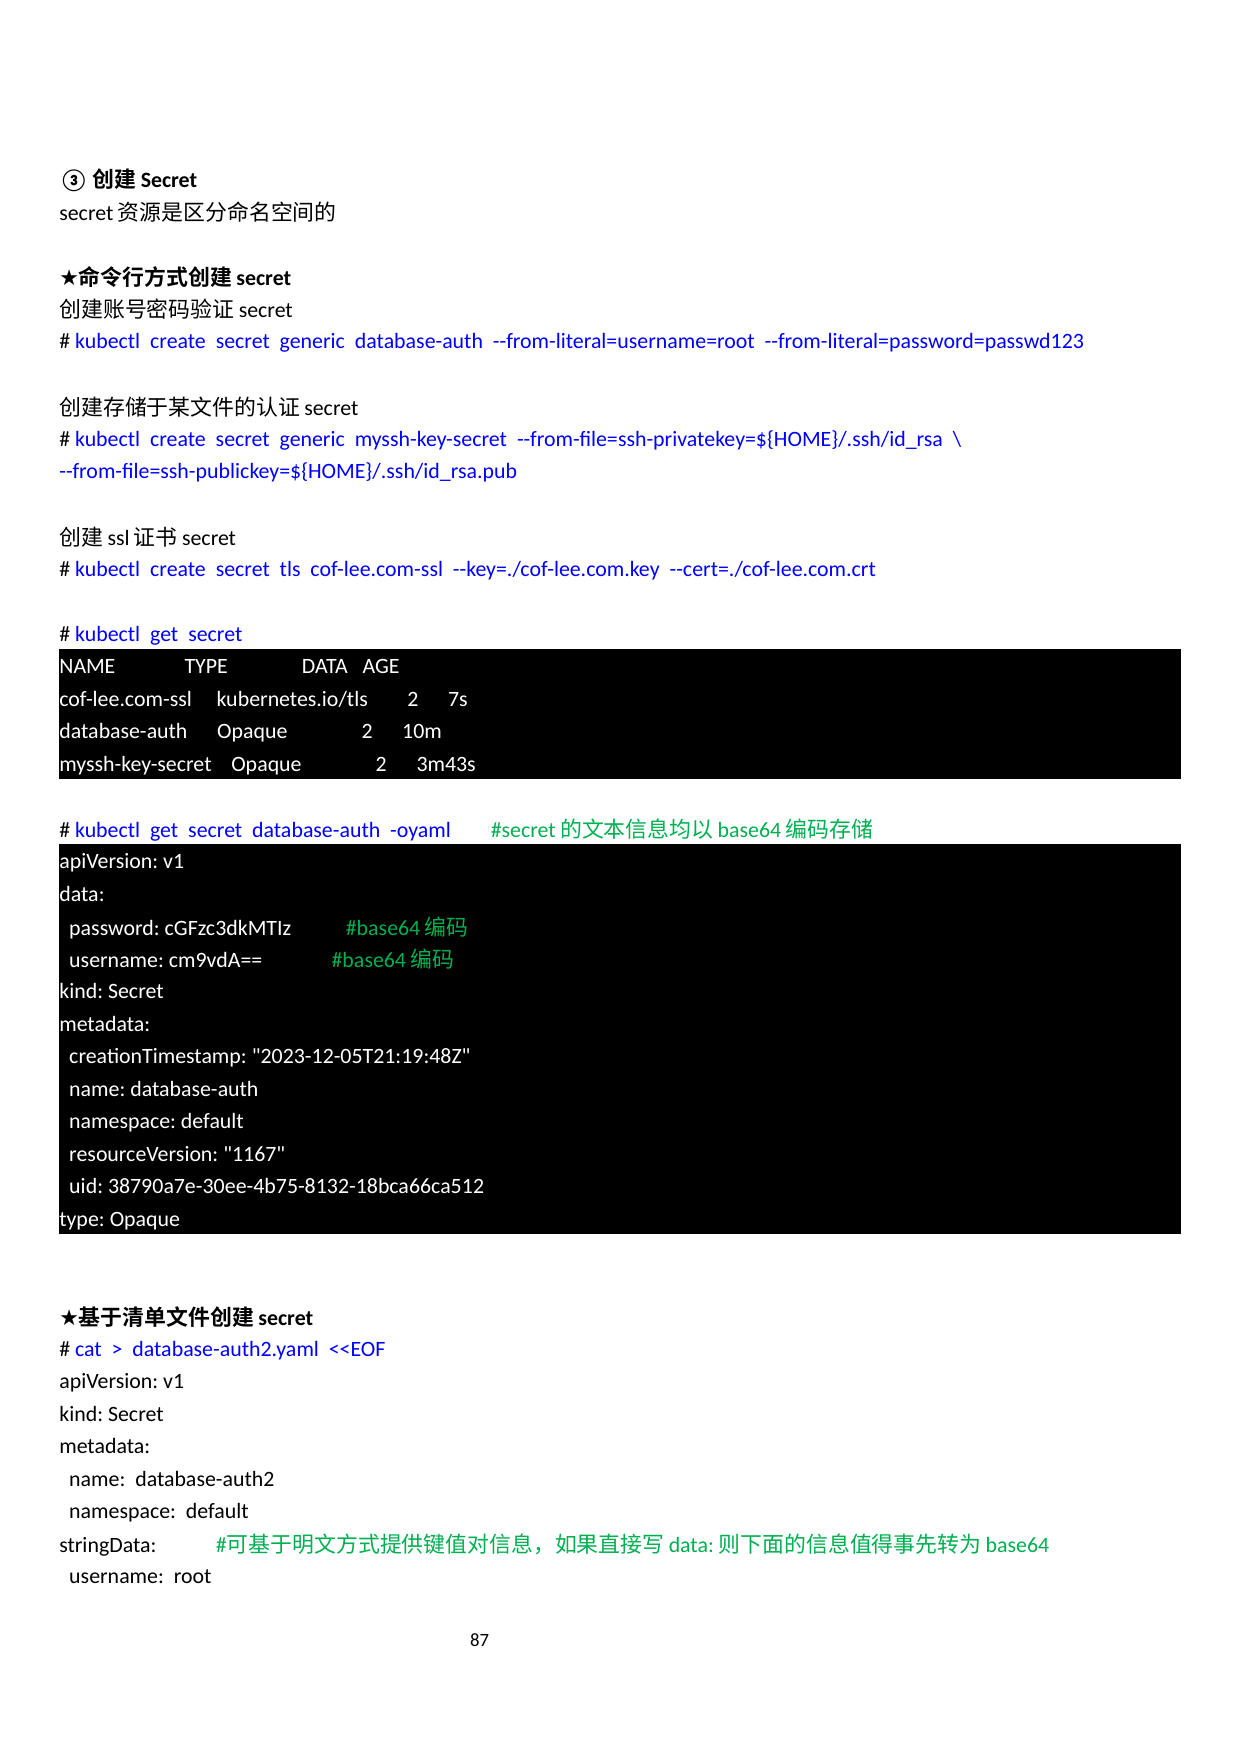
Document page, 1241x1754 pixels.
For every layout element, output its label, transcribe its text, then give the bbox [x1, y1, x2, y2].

text 创建账号密码验证secret [59, 292, 1181, 324]
text name: database-auth2 [59, 1462, 1181, 1494]
text database-auth Opaque 2 10m [59, 714, 1181, 747]
text metadata: [59, 1429, 1181, 1462]
text 创建存储于某文件的认证secret [59, 389, 1181, 422]
text namespace: default [59, 1494, 1181, 1527]
text apiVersion: v1 [59, 844, 1181, 877]
text 创建ssl证书secret [59, 519, 1181, 552]
text creationTimestamp: "2023-12-05T21:19:48Z" [59, 1039, 1181, 1072]
text username: root [59, 1559, 1181, 1592]
text # kubectl create secret generic database-auth --from-literal=username=root --from-literal=password=passwd123 [59, 324, 1181, 357]
text apiVersion: v1 [59, 1364, 1181, 1397]
text uid: 38790a7e-30ee-4b75-8132-18bca66ca512 [59, 1169, 1181, 1202]
text # kubectl create secret tls cof-lee.com-ssl --key=./cof-lee.com.key --cert=./cof-lee.com.crt [59, 552, 1181, 584]
text data: [59, 877, 1181, 909]
text type: Opaque [59, 1202, 1181, 1234]
text kind: Secret [59, 974, 1181, 1007]
text username: cm9vdA== #base64编码 [59, 942, 1181, 974]
text ★基于清单文件创建secret [59, 1299, 1181, 1332]
text password: cGFzc3dkMTIz #base64编码 [59, 909, 1181, 942]
text # cat > database-auth2.yaml <<EOF [59, 1332, 1181, 1364]
text cof-lee.com-ssl kubernetes.io/tls 2 7s [59, 682, 1181, 714]
text # kubectl create secret generic myssh-key-secret --from-file=ssh-privatekey=${HOME}/.ssh/id_rsa \ [59, 422, 1181, 454]
text ★命令行方式创建secret [59, 259, 1181, 292]
text --from-file=ssh-publickey=${HOME}/.ssh/id_rsa.pub [59, 454, 1181, 487]
text ③创建Secret [59, 162, 1181, 194]
text secret资源是区分命名空间的 [59, 194, 1181, 227]
text name: database-auth [59, 1072, 1181, 1104]
text kind: Secret [59, 1397, 1181, 1429]
text # kubectl get secret [59, 617, 1181, 649]
text metadata: [59, 1007, 1181, 1039]
text NAME TYPE DATA AGE [59, 649, 1181, 682]
text stringData: #可基于明文方式提供键值对信息，如果直接写data: 则下面的信息值得事先转为base64 [59, 1527, 1181, 1559]
text myssh-key-secret Opaque 2 3m43s [59, 747, 1181, 779]
text # kubectl get secret database-auth -oyaml #secret的文本信息均以base64编码存储 [59, 812, 1181, 844]
text namespace: default [59, 1104, 1181, 1137]
text resourceVersion: "1167" [59, 1137, 1181, 1169]
